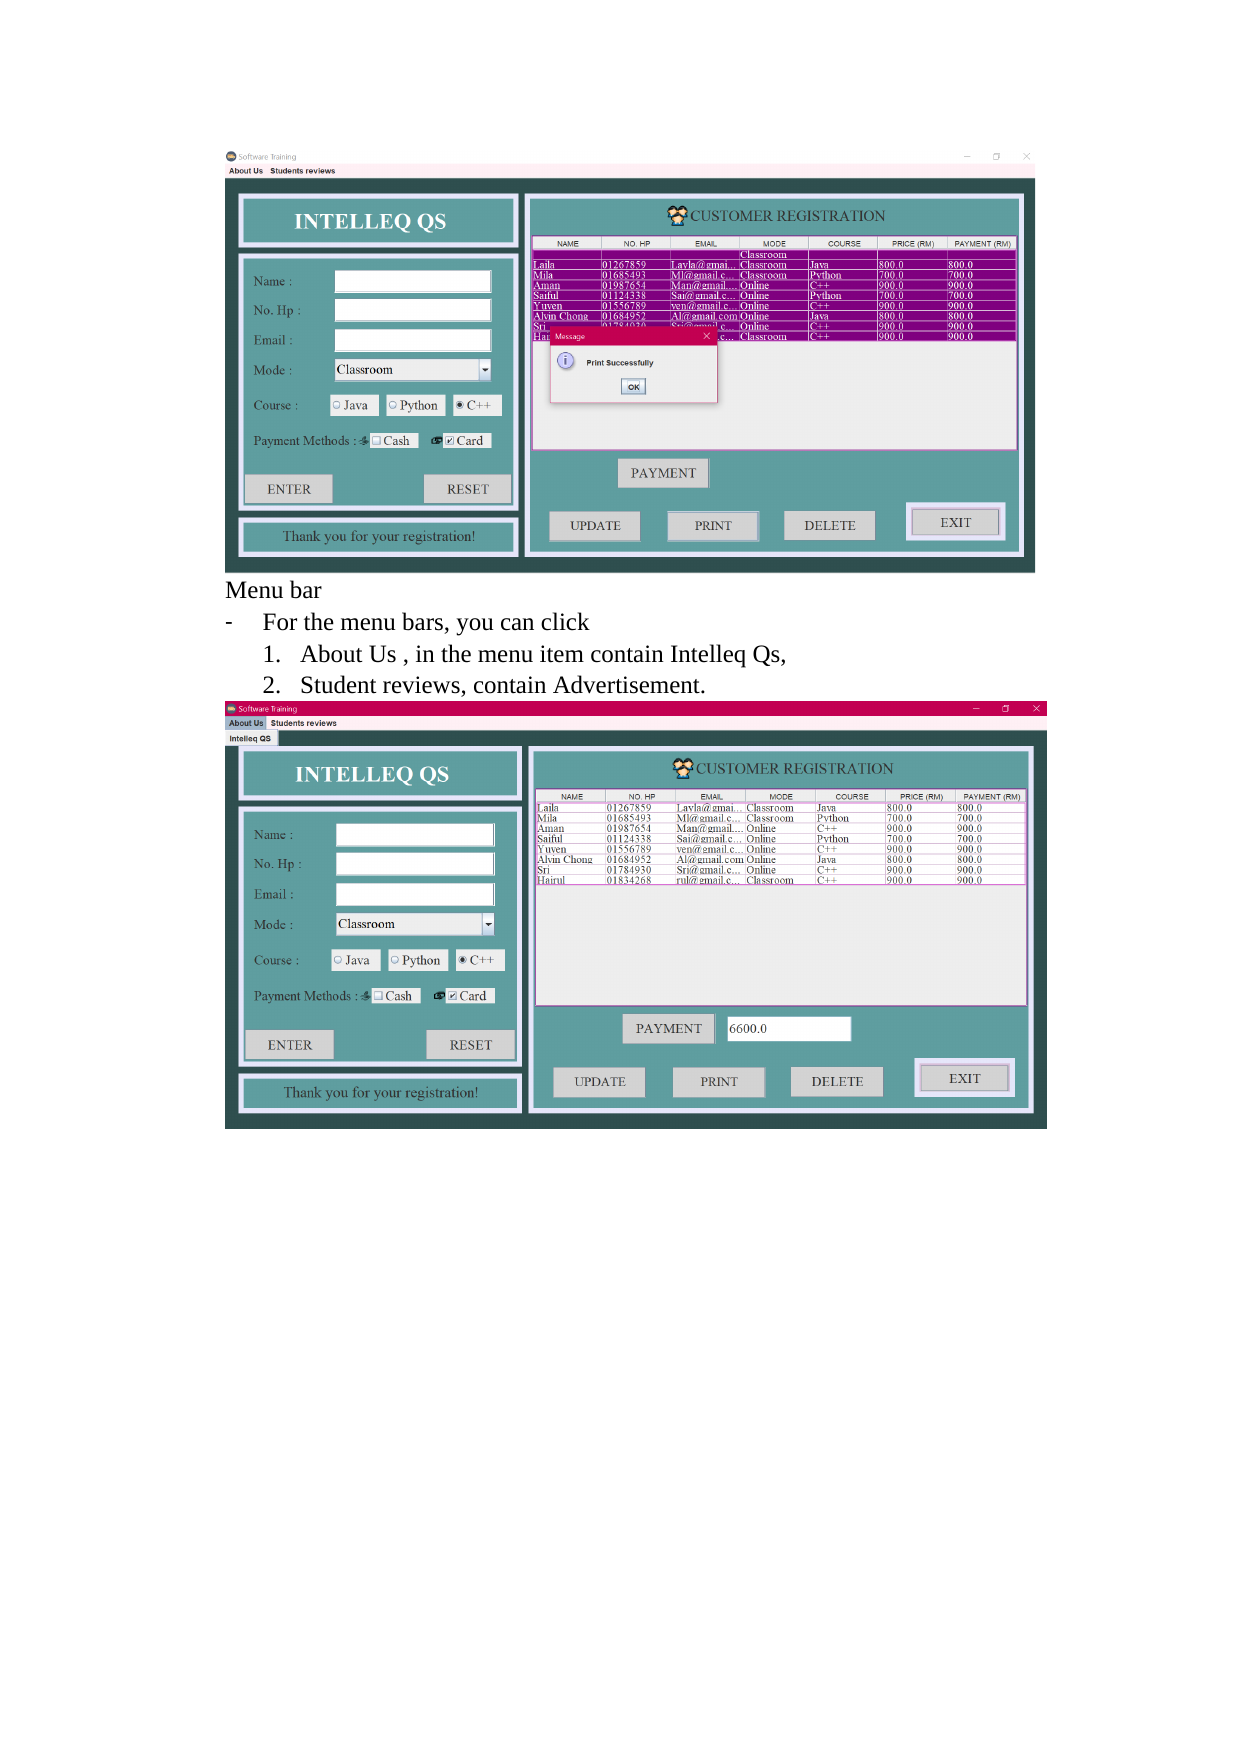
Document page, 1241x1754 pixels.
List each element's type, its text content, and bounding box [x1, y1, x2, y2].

list Menu bar [225, 575, 1090, 604]
list For the menu bars, you can click [225, 606, 1090, 637]
list Student reviews, contain Advertisement. [262, 670, 1090, 699]
list About Us , in the menu item contain Intelleq Qs, [262, 639, 1090, 668]
picture [225, 150, 1036, 574]
picture [225, 701, 1047, 1129]
